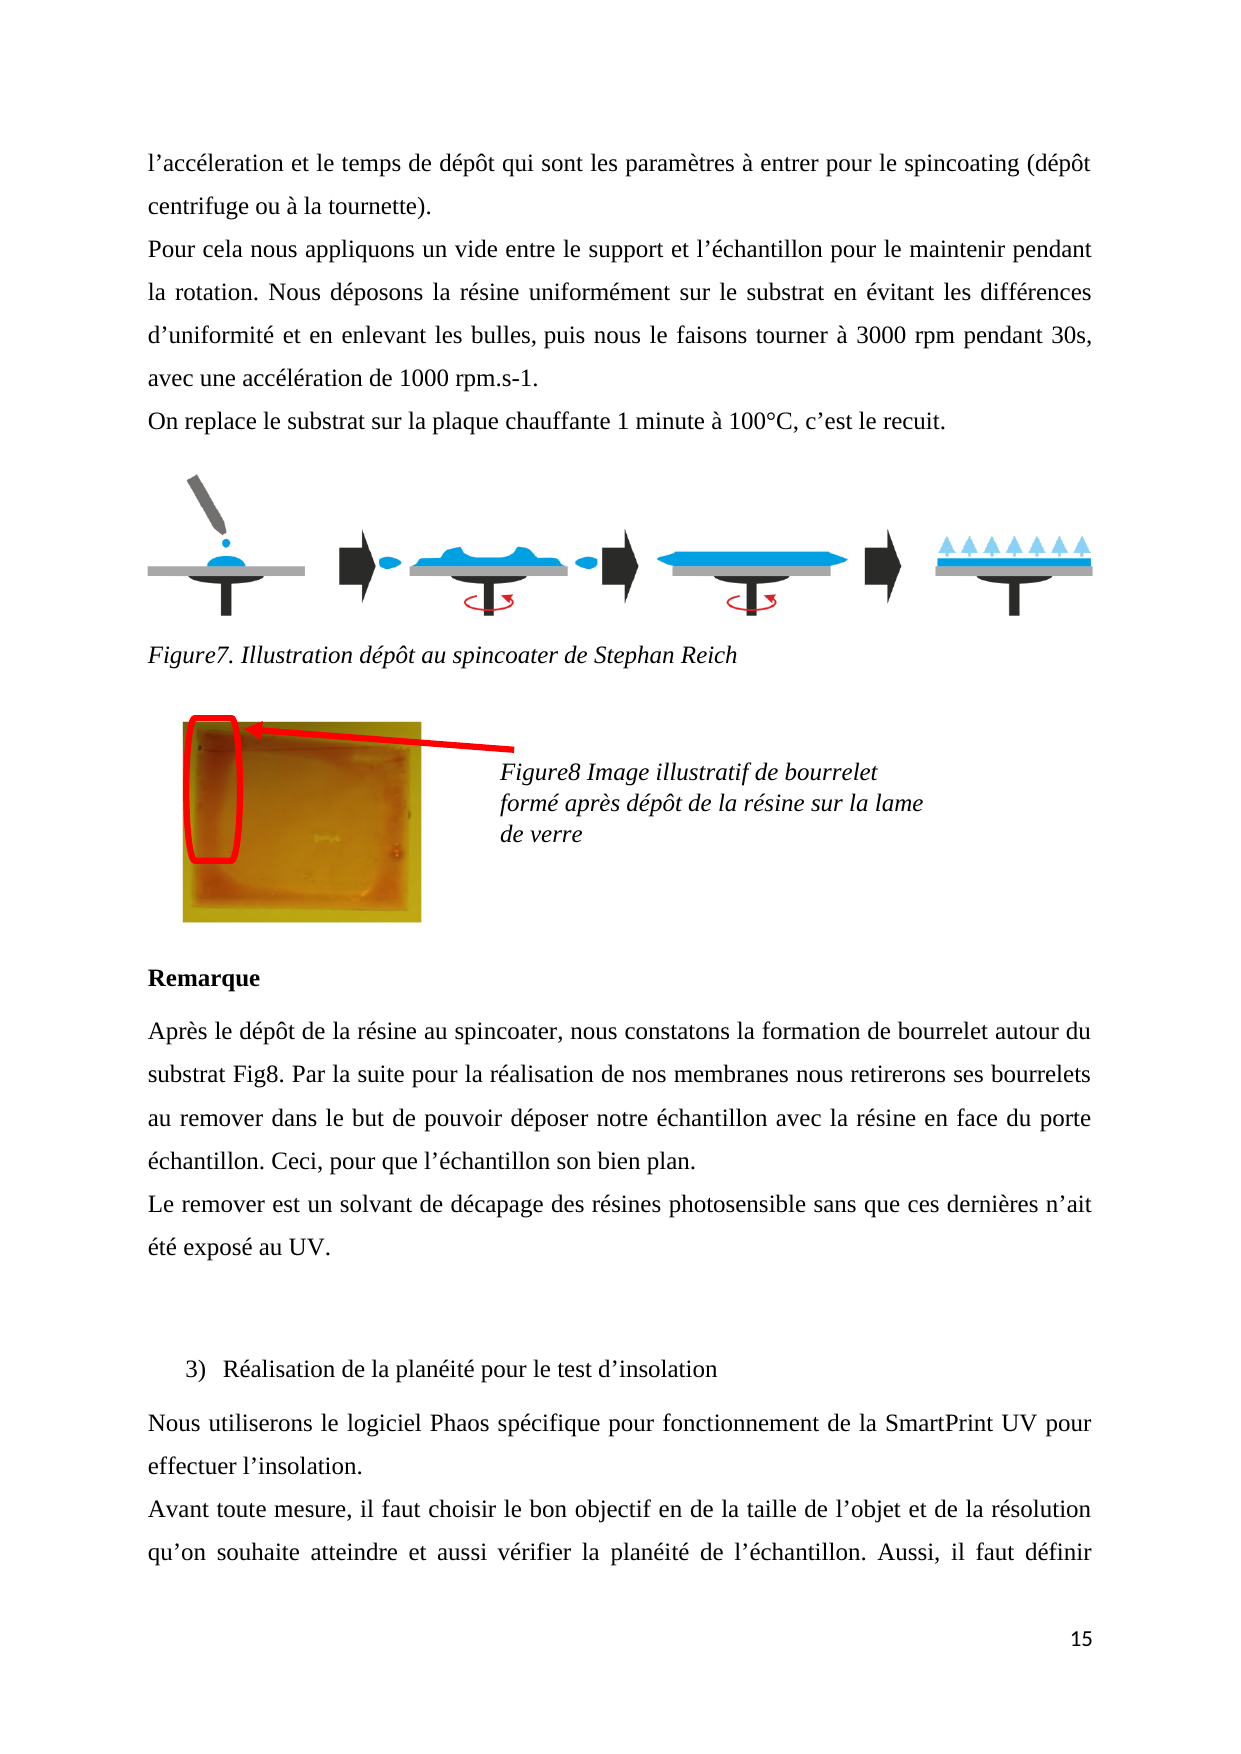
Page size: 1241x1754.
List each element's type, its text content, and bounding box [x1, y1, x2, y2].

text Après le dépôt de la résine au spincoater, nous constatons la formation de bourrelet autour du substrat Fig8. Par la suite pour la réalisation de nos membranes nous retirerons ses bourrelets au remover dans le but de pouvoir déposer notre échantillon avec la résine en face du porte échantillon. Ceci, pour que l’échantillon son bien plan. [148, 1016, 1093, 1174]
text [148, 148, 1093, 219]
text Nous utiliserons le logiciel Phaos spécifique pour fonctionnement de la SmartPrint UV pour effectuer l’insolation. [148, 1408, 1093, 1479]
text On replace le substrat sur la plaque chauffante 1 minute à 100°C, c’est le recuit. [148, 406, 1093, 435]
text Le remover est un solvant de décapage des résines photosensible sans que ces dernières n’ait été exposé au UV. [148, 1189, 1093, 1261]
text Figure7. Illustration dépôt au spincoater de Stephan Reich [148, 640, 1093, 669]
list Réalisation de la planéité pour le test d’insolation [185, 1354, 1093, 1383]
picture [182, 708, 425, 926]
text Pour cela nous appliquons un vide entre le support et l’échantillon pour le maintenir pendant la rotation. Nous déposons la résine uniformément sur le substrat en évitant les différences d’uniformité et en enlevant les bulles, puis nous le faisons tourner à 3000 rpm pendant 30s, avec une accélération de 1000 rpm.s-1. [148, 234, 1093, 392]
picture [147, 474, 1093, 616]
text Remarque [148, 963, 1093, 991]
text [148, 1494, 1093, 1566]
